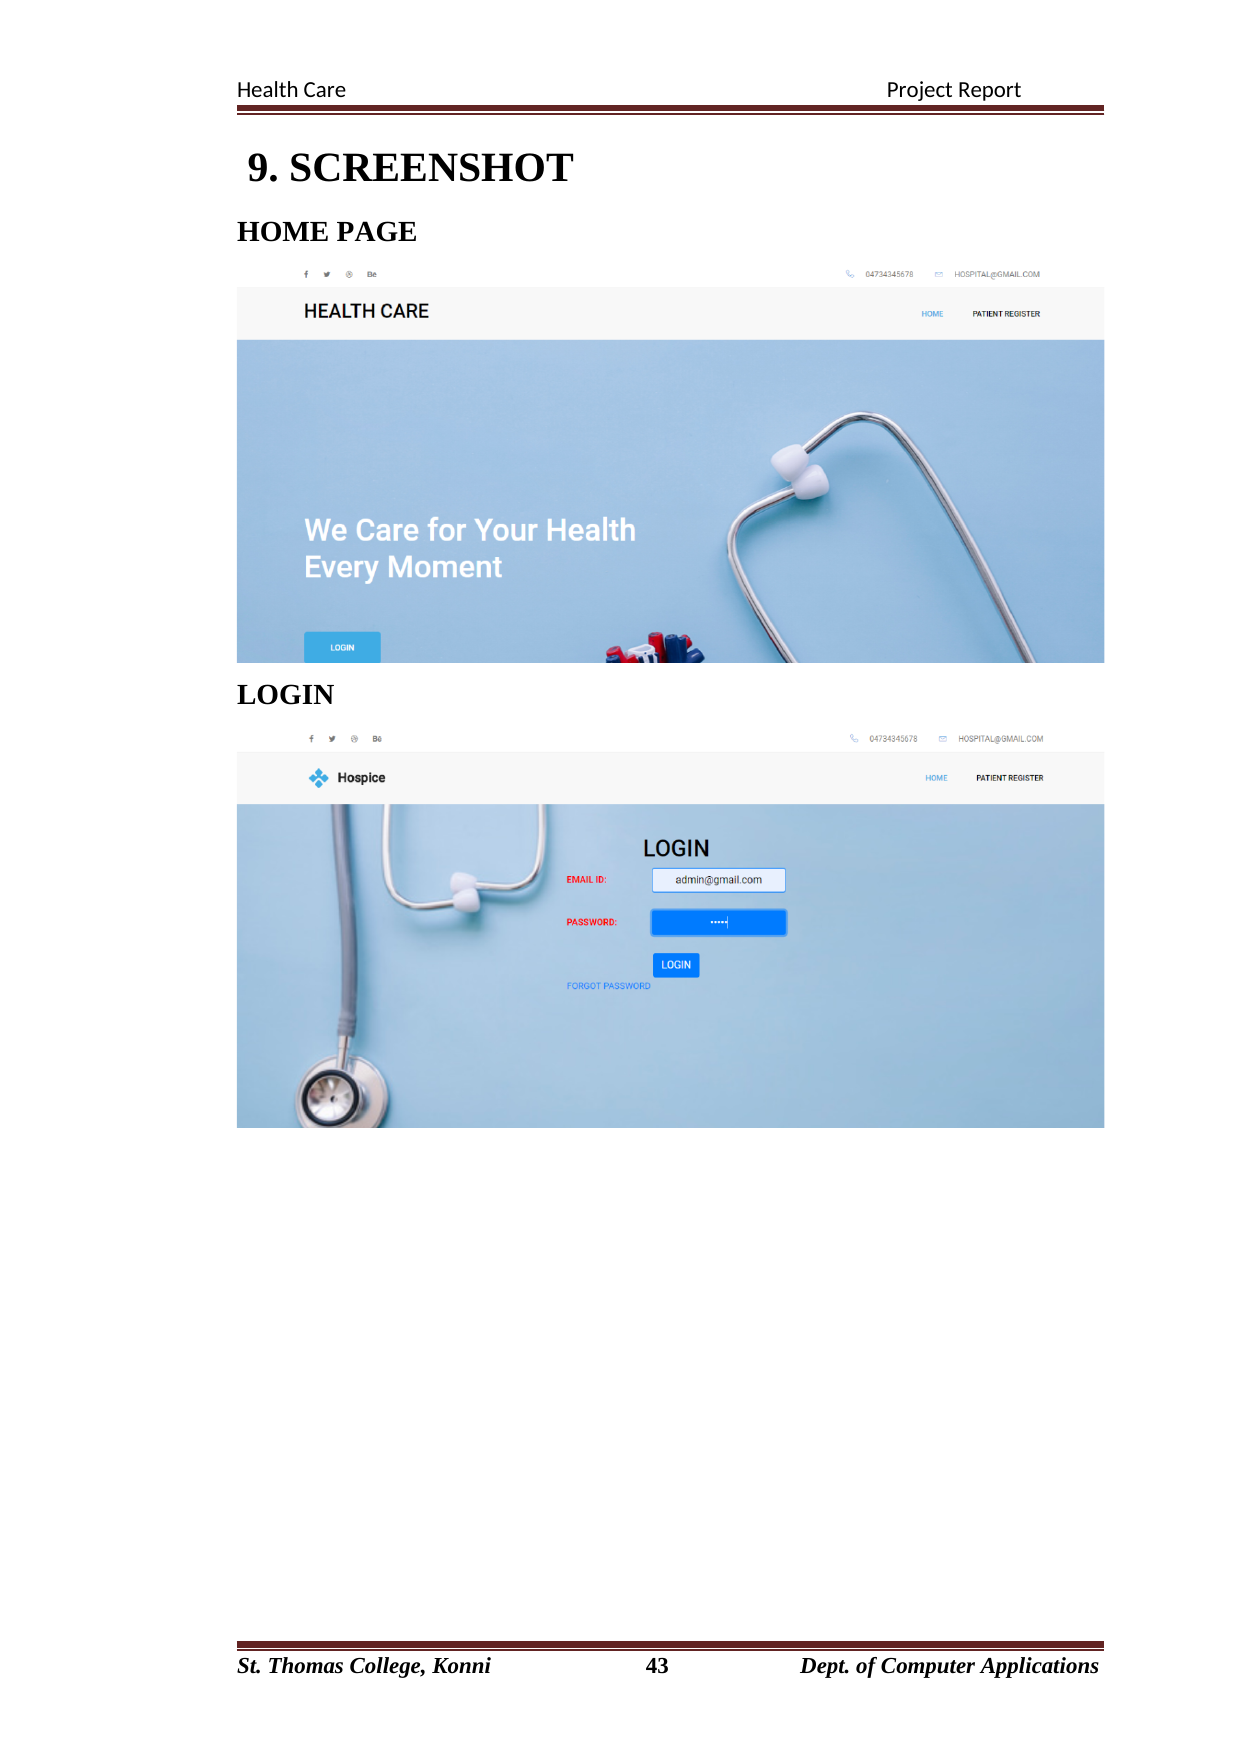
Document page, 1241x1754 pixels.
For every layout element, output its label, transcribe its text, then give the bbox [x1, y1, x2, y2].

text LOGIN [237, 677, 1104, 711]
picture [236, 727, 1105, 1128]
picture [236, 264, 1105, 663]
text HOME PAGE [237, 214, 1104, 248]
text 9. SCREENSHOT [237, 142, 1104, 190]
